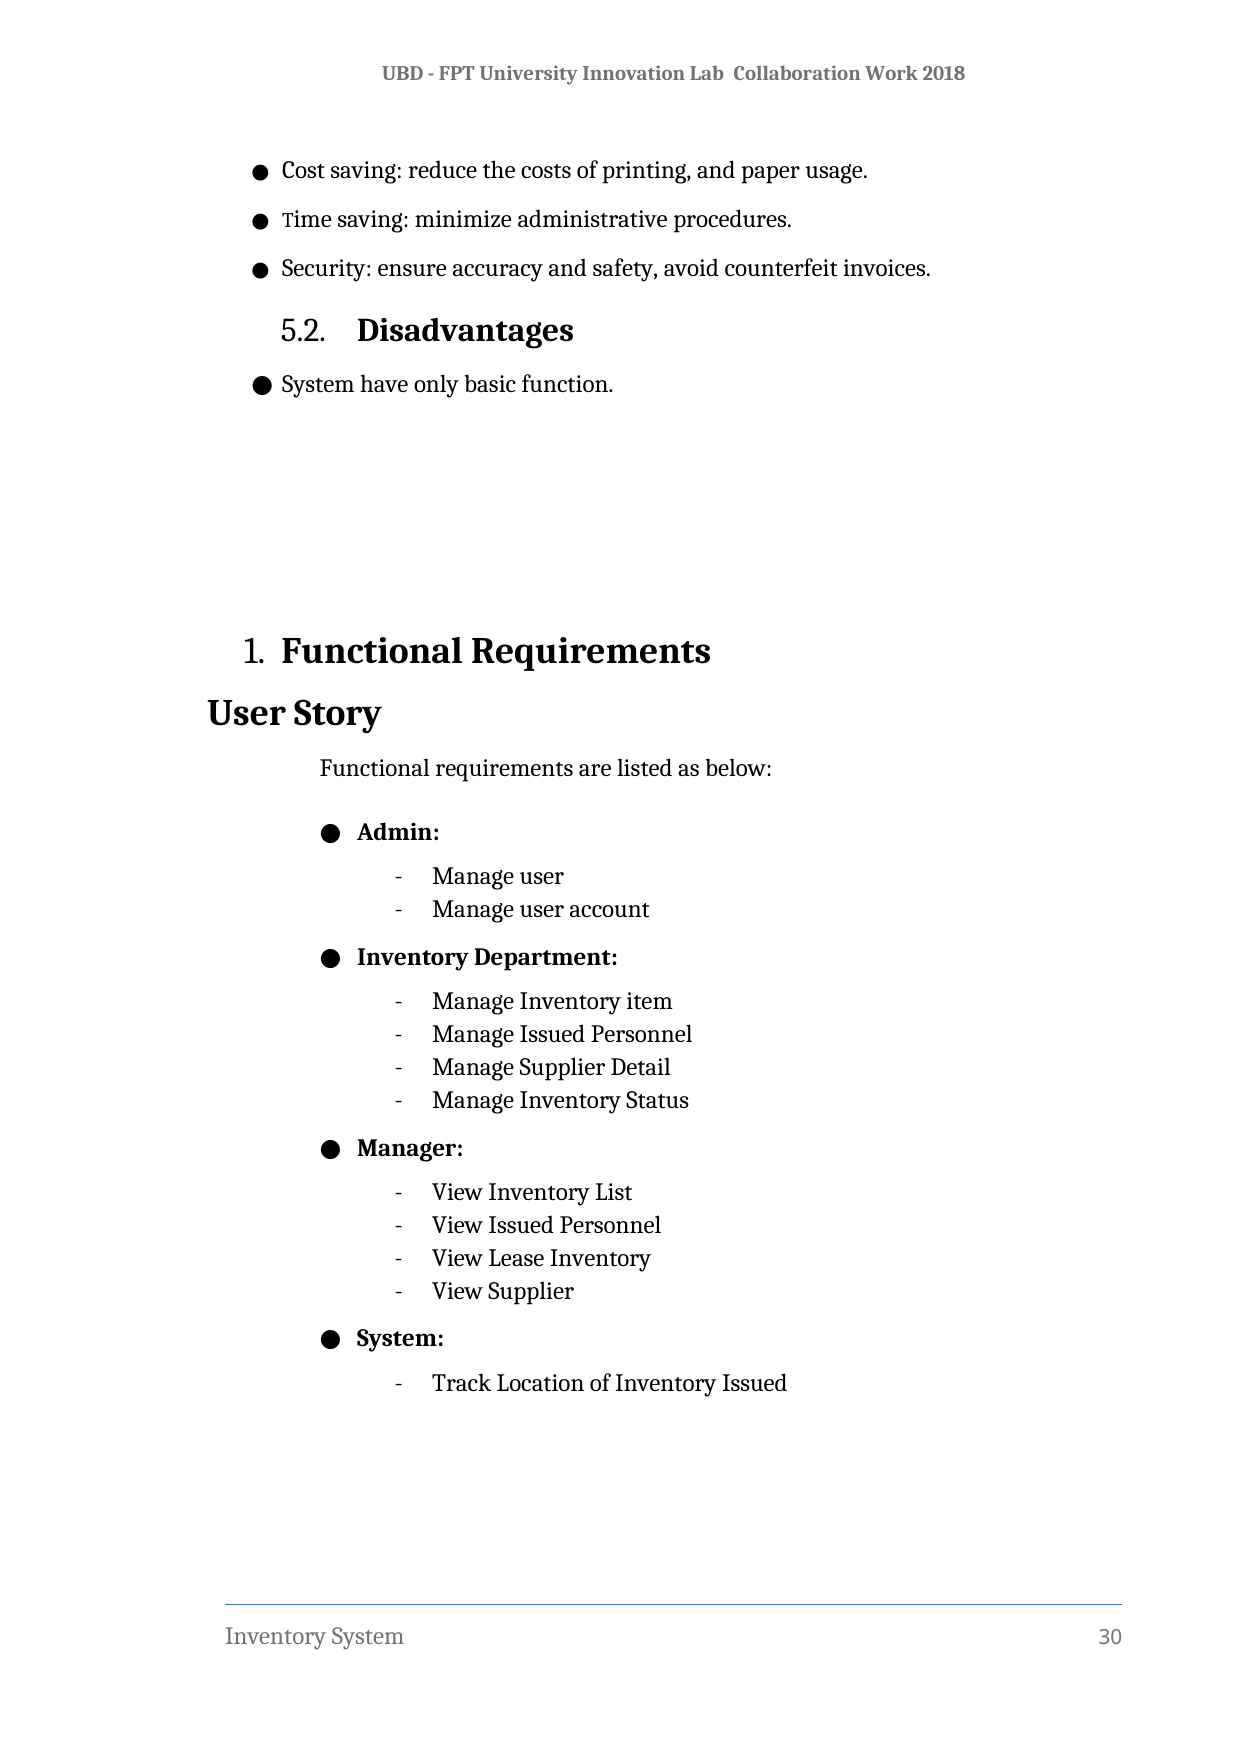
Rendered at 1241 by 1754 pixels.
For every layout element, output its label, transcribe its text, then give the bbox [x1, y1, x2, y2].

list Cost saving: reduce the costs of printing, and paper usage. [207, 148, 1122, 190]
subtitle User Story [207, 691, 1122, 734]
list Track Location of Inventory Issued [394, 1369, 1122, 1397]
subtitle Disadvantages [281, 312, 1122, 350]
list View Issued Personnel [394, 1211, 1122, 1239]
list Manage Issued Personnel [394, 1020, 1122, 1049]
list Manage Supplier Detail [394, 1053, 1122, 1082]
list Time saving: minimize administrative procedures. [207, 197, 1122, 239]
text Functional requirements are listed as below: [244, 753, 1122, 782]
list View Supplier [394, 1277, 1122, 1306]
list System: [319, 1310, 1122, 1361]
list Security: ensure accuracy and safety, avoid counterfeit invoices. [207, 246, 1122, 288]
list System have only basic function. [207, 356, 1122, 407]
list Manager: [319, 1119, 1122, 1170]
subtitle Functional Requirements [244, 629, 1122, 672]
list Manage Inventory item [394, 987, 1122, 1016]
list View Lease Inventory [394, 1244, 1122, 1273]
list Inventory Department: [319, 928, 1122, 979]
list Admin: [319, 803, 1122, 854]
list Manage user [394, 862, 1122, 891]
list View Inventory List [394, 1178, 1122, 1207]
list Manage Inventory Status [394, 1086, 1122, 1115]
list Manage user account [394, 895, 1122, 924]
